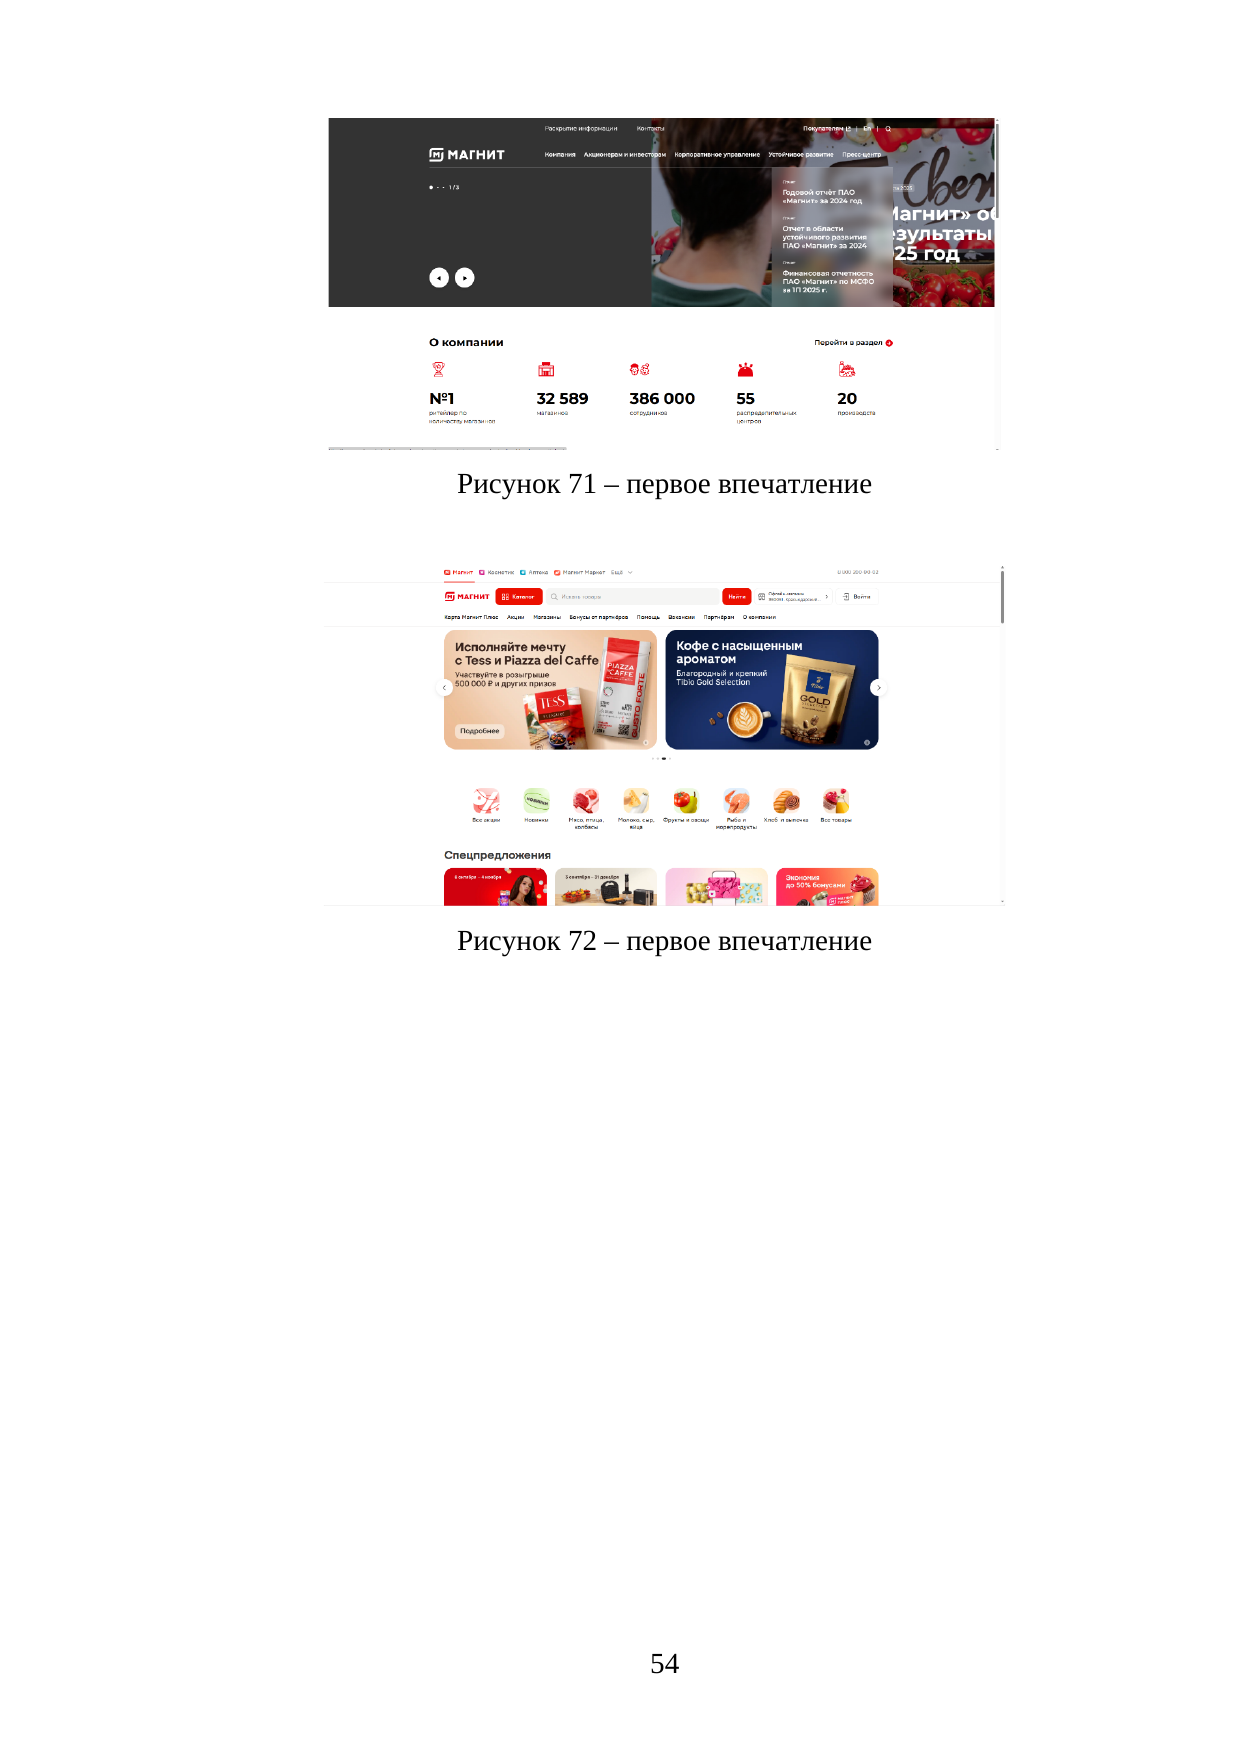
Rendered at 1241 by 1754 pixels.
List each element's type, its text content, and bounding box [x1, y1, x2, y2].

picture [328, 118, 1001, 450]
text Рисунок 72 – первое впечатление [177, 923, 1152, 956]
picture [323, 566, 1005, 906]
text Рисунок 71 – первое впечатление [177, 466, 1152, 500]
